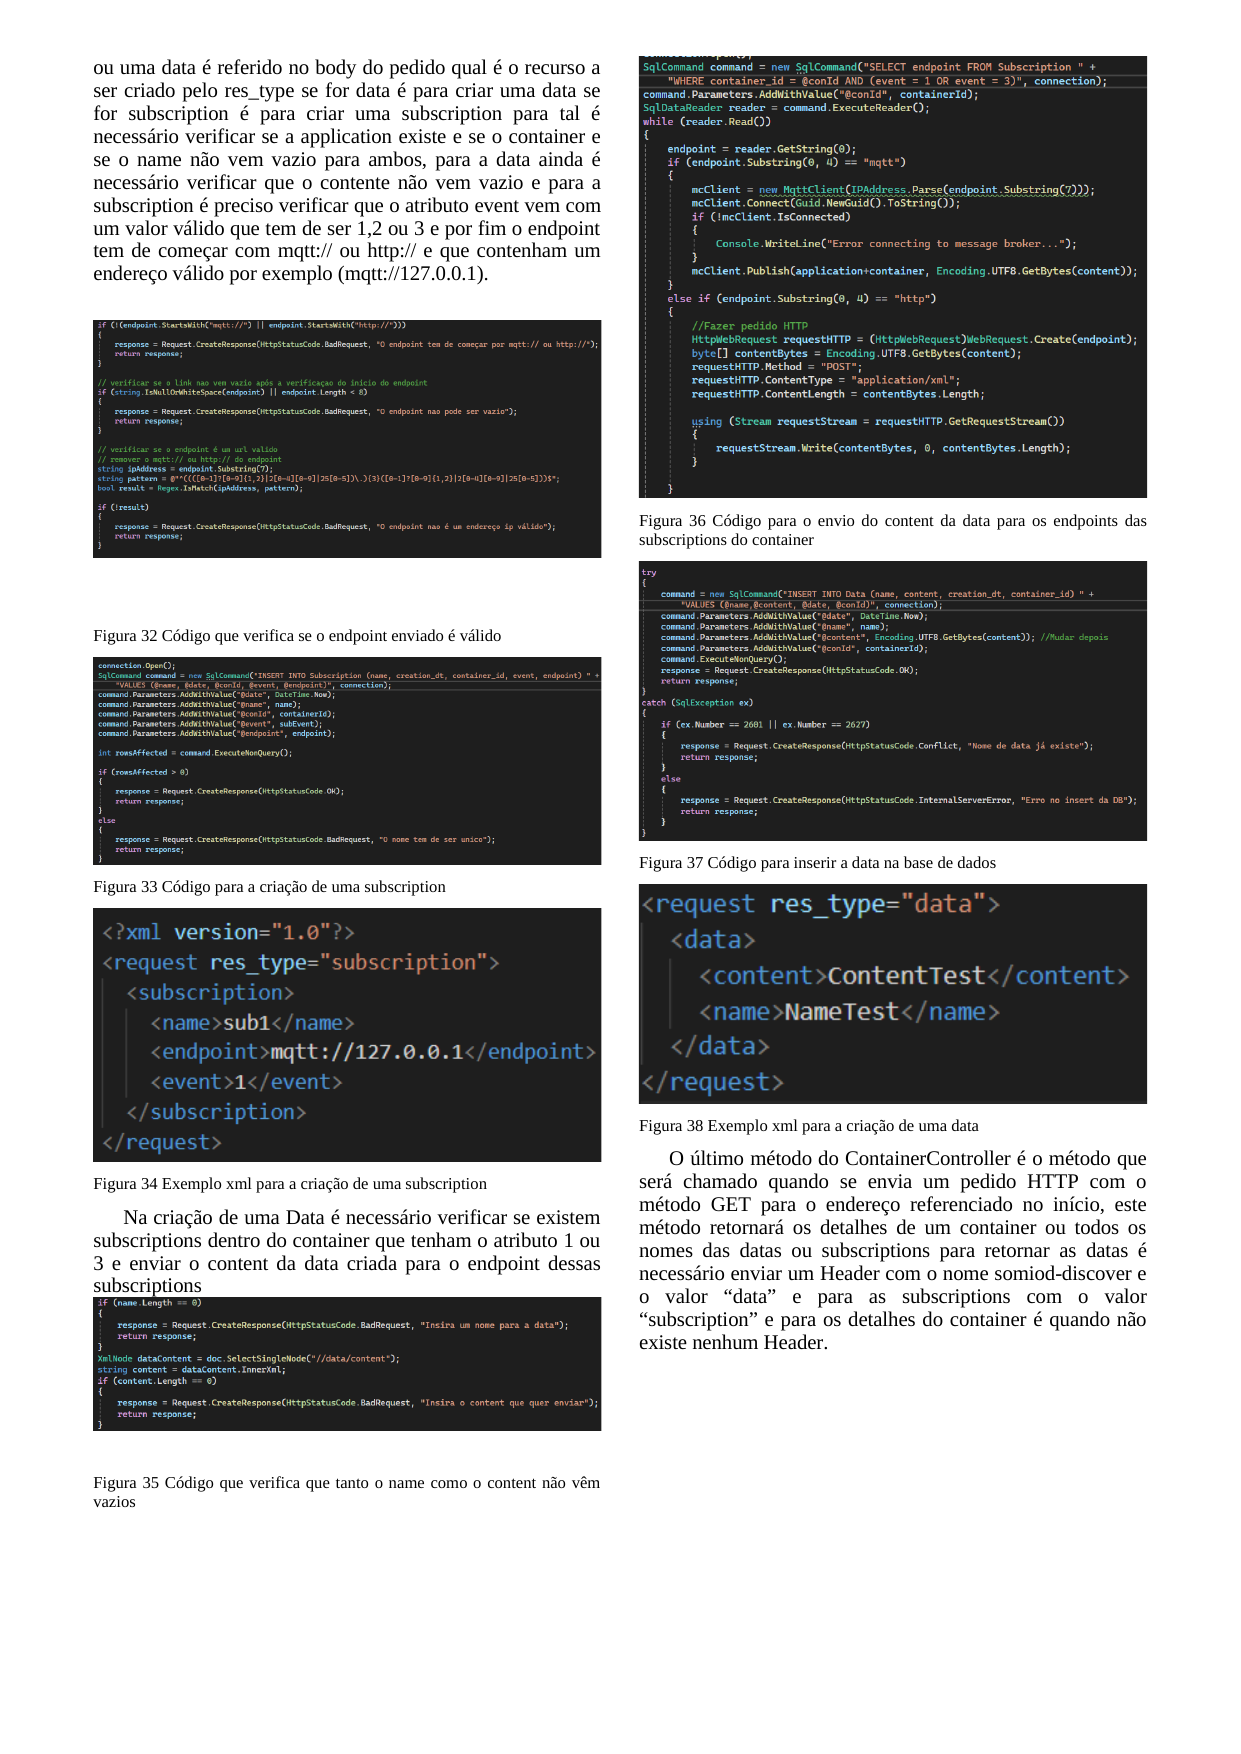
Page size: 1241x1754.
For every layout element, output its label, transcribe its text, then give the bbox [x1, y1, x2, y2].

text Figura 33 Código para a criação de uma subscription [93, 877, 601, 896]
picture [93, 657, 602, 865]
picture [638, 56, 1148, 498]
picture [638, 561, 1148, 841]
text Figura 34 Exemplo xml para a criação de uma subscription [93, 1174, 601, 1193]
text Na criação de uma Data é necessário verificar se existem subscriptions dentro do container que tenham o atributo 1 ou 3 e enviar o content da data criada para o endpoint dessas subscriptions [93, 1206, 601, 1297]
text Figura 36 Código para o envio do content da data para os endpoints das subscriptions do container [639, 510, 1147, 549]
picture [638, 884, 1148, 1104]
picture [93, 1297, 602, 1431]
text Figura 37 Código para inserir a data na base de dados [639, 853, 1147, 872]
text Figura 38 Exemplo xml para a criação de uma data [639, 1116, 1147, 1135]
picture [93, 908, 602, 1162]
text Figura 32 Código que verifica se o endpoint enviado é válido [93, 626, 601, 645]
text O último método do ContainerController é o método que será chamado quando se envia um pedido HTTP com o método GET para o endereço referenciado no início, este método retornará os detalhes de um container ou todos os nomes das datas ou subscriptions para retornar as datas é necessário enviar um Header com o nome somiod-discover e o valor “data” e para as subscriptions com o valor “subscription” e para os detalhes do container é quando não existe nenhum Header. [639, 1148, 1147, 1354]
picture [93, 320, 602, 558]
text Figura 35 Código que verifica que tanto o name como o content não vêm vazios [93, 1473, 601, 1511]
